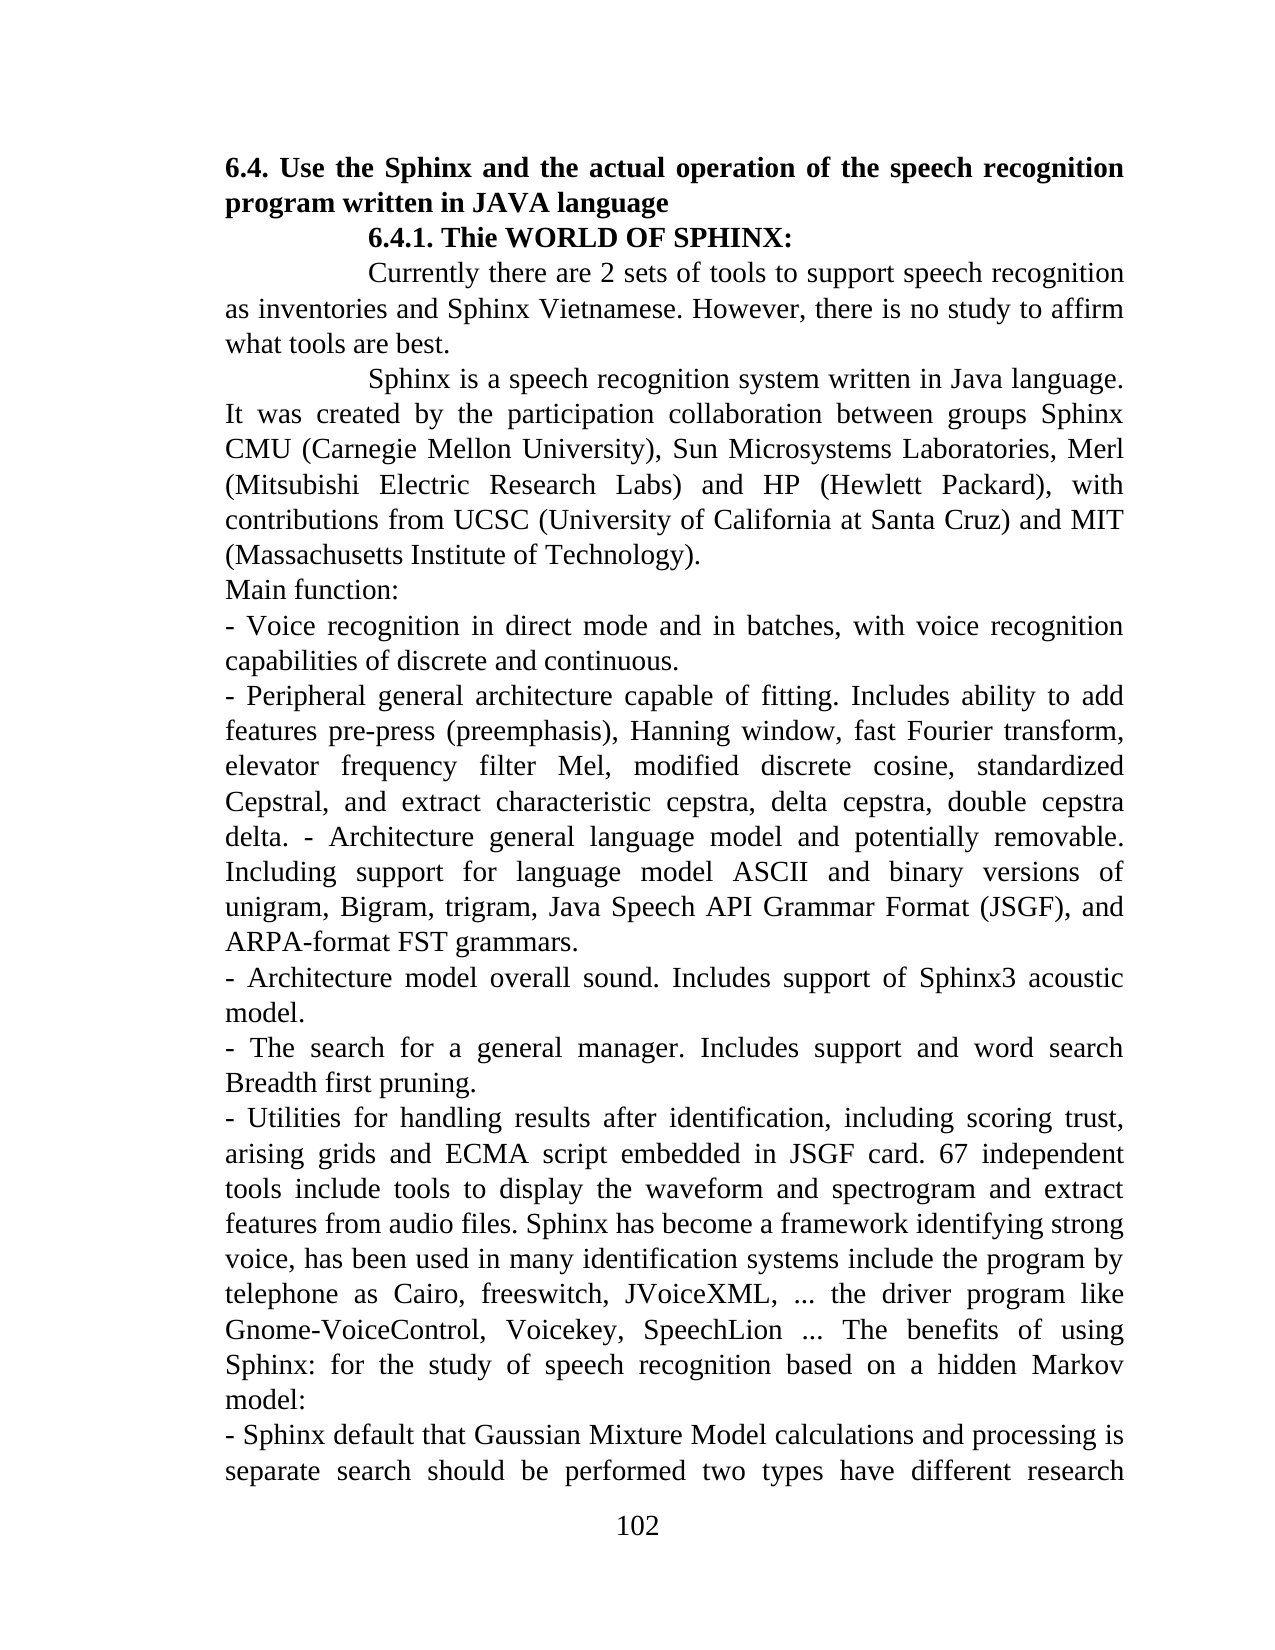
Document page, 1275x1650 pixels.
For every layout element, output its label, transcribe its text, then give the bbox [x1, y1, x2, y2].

list Sphinx is a speech recognition system written in Java language. It was created by the participation collaboration between groups Sphinx CMU (Carnegie Mellon University), Sun Microsystems Laboratories, Merl (Mitsubishi Electric Research Labs) and HP (Hewlett Packard), with contributions from UCSC (University of California at Santa Cruz) and MIT (Massachusetts Institute of Technology). [225, 361, 1125, 571]
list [225, 1417, 1125, 1486]
list 6.4. Use the Sphinx and the actual operation of the speech recognition program written in JAVA language [225, 150, 1125, 219]
list - The search for a general manager. Includes support and word search Breadth first pruning. [225, 1030, 1125, 1099]
list 6.4.1. Thie WORLD OF SPHINX: [225, 220, 1125, 254]
list - Peripheral general architecture capable of fitting. Includes ability to add features pre-press (preemphasis), Hanning window, fast Fourier transform, elevator frequency filter Mel, modified discrete cosine, standardized Cepstral, and extract characteristic cepstra, delta cepstra, double cepstra delta. - Architecture general language model and potentially removable. Including support for language model ASCII and binary versions of unigram, Bigram, trigram, Java Speech API Grammar Format (JSGF), and ARPA-format FST grammars. [225, 678, 1125, 958]
list - Voice recognition in direct mode and in batches, with voice recognition capabilities of discrete and continuous. [225, 608, 1125, 676]
list - Architecture model overall sound. Includes support of Sphinx3 acoustic model. [225, 960, 1125, 1028]
list Currently there are 2 sets of tools to support speech recognition as inventories and Sphinx Vietnamese. However, there is no study to affirm what tools are best. [225, 256, 1125, 359]
list - Utilities for handling results after identification, including scoring trust, arising grids and ECMA script embedded in JSGF card. 67 independent tools include tools to display the waveform and spectrogram and extract features from audio files. Sphinx has become a framework identifying strong voice, has been used in many identification systems include the program by telephone as Cairo, freeswitch, JVoiceXML, ... the driver program like Gnome-VoiceControl, Voicekey, SpeechLion ... The benefits of using Sphinx: for the study of speech recognition based on a hidden Markov model: [225, 1101, 1125, 1416]
list Main function: [225, 572, 1125, 606]
